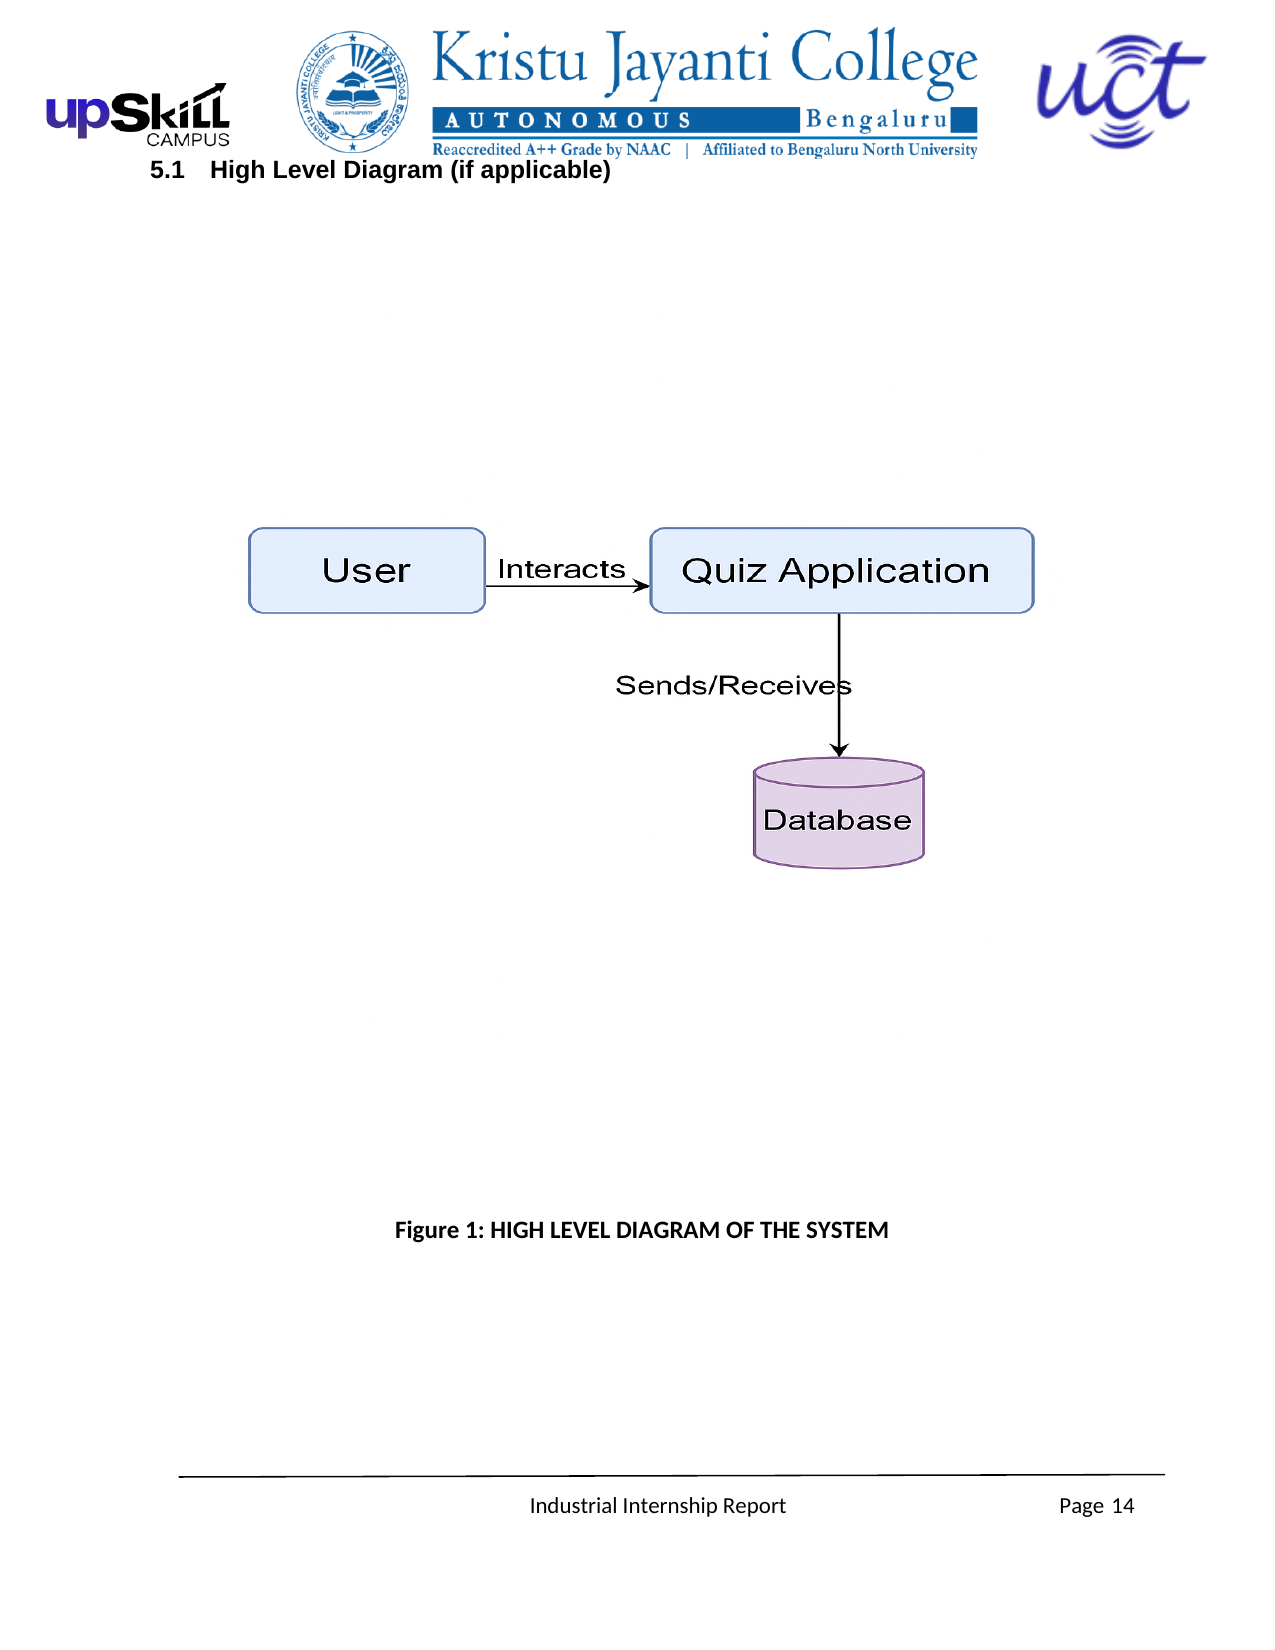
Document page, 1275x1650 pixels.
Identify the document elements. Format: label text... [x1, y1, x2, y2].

picture [219, 236, 1063, 1079]
picture [15, 70, 261, 150]
subtitle High Level Diagram (if applicable) [150, 150, 1134, 183]
picture [296, 27, 978, 150]
text Figure 1: HIGH LEVEL DIAGRAM OF THE SYSTEM [150, 1214, 1134, 1245]
picture [1034, 25, 1213, 151]
